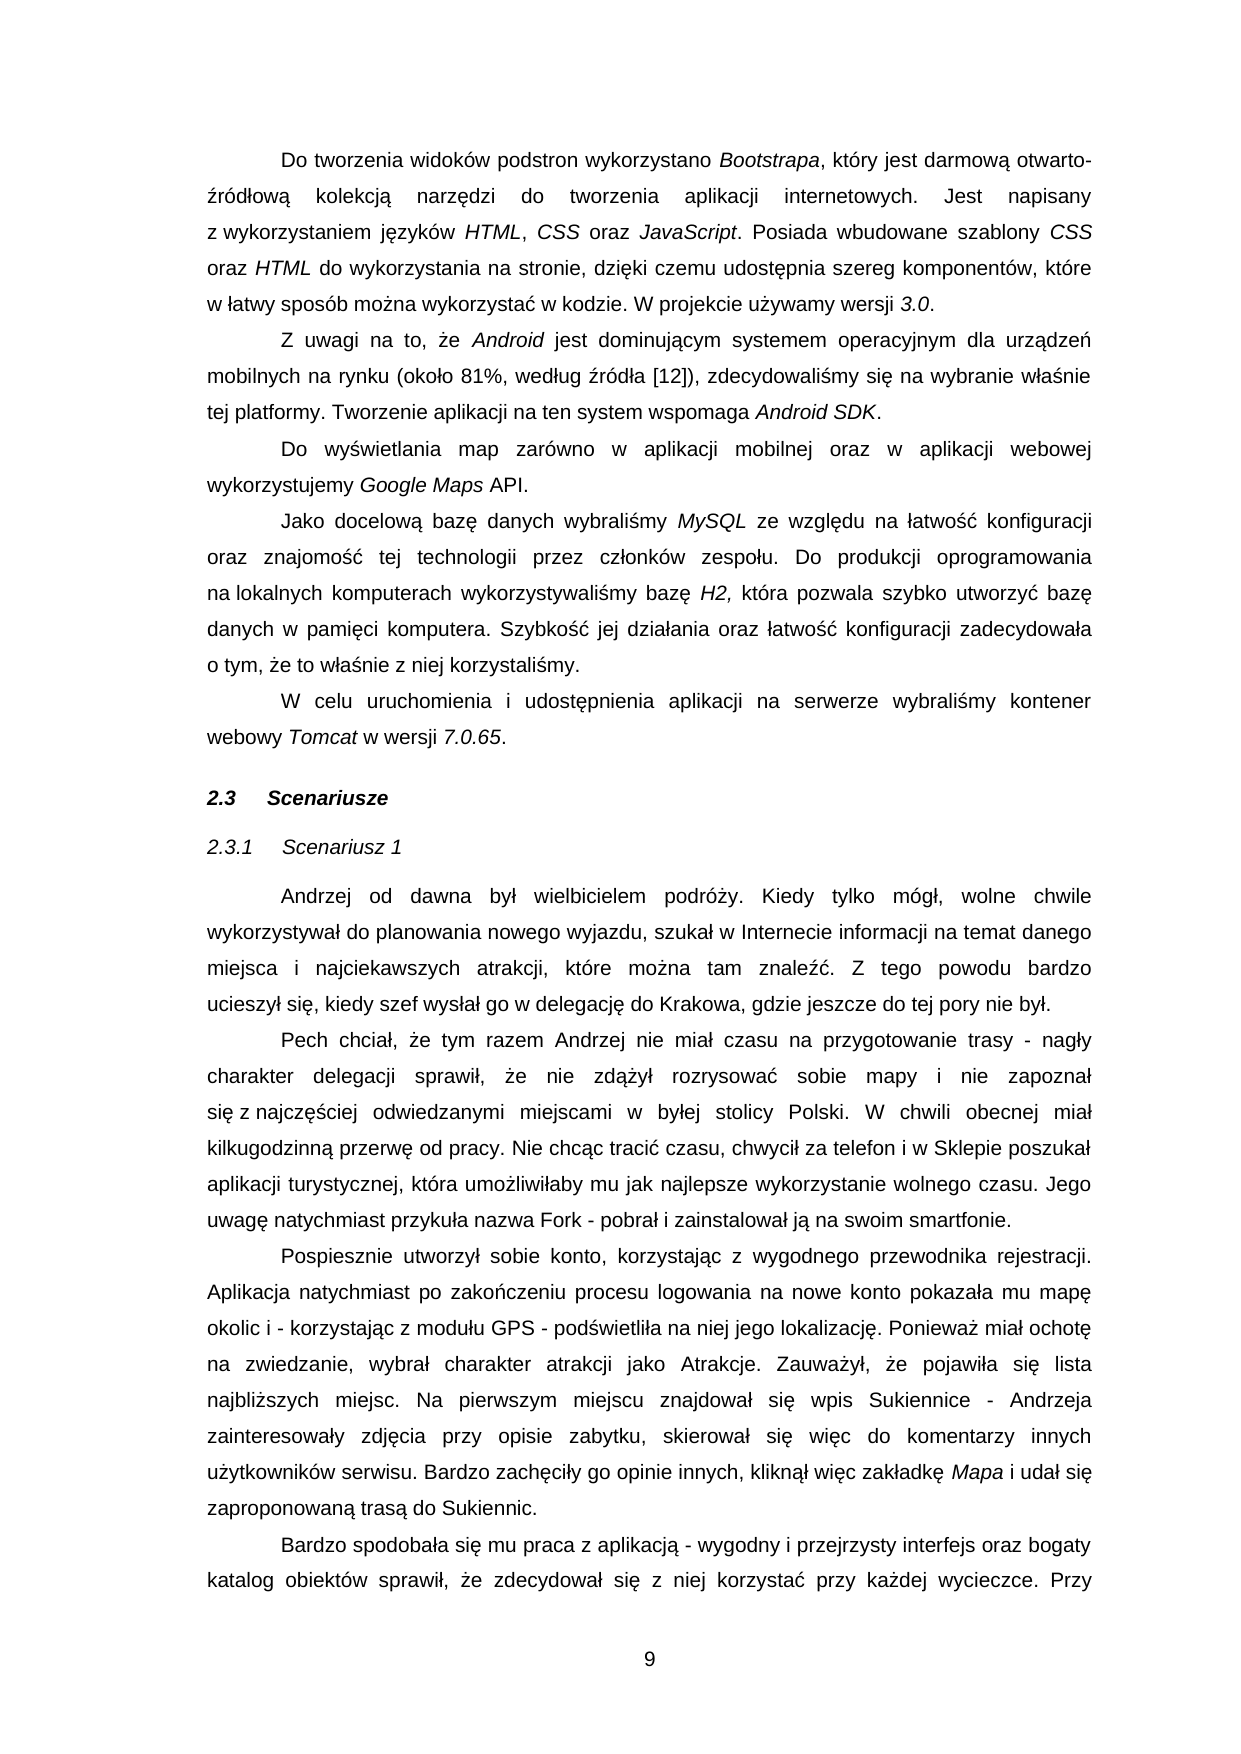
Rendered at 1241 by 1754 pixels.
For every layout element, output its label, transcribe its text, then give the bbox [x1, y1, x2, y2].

text Pech chciał, że tym razem Andrzej nie miał czasu na przygotowanie trasy - nagły charakter delegacji sprawił, że nie zdążył rozrysować sobie mapy i nie zapoznał sięznajczęściej odwiedzanymi miejscami w byłej stolicy Polski. W chwili obecnej miał kilkugodzinną przerwę od pracy. Nie chcąc tracić czasu, chwycił za telefon i w Sklepie poszukał aplikacji turystycznej, która umożliwiłaby mu jak najlepsze wykorzystanie wolnego czasu. Jego uwagę natychmiast przykuła nazwa Fork - pobrał i zainstalował ją na swoim smartfonie. [207, 1028, 1092, 1232]
text Do tworzenia widoków podstron wykorzystano Bootstrapa, który jest darmową otwarto-źródłową kolekcją narzędzi do tworzenia aplikacji internetowych. Jest napisany zwykorzystaniem języków HTML, CSS oraz JavaScript. Posiada wbudowane szablony CSS oraz HTML do wykorzystania na stronie, dzięki czemu udostępnia szereg komponentów, które w łatwy sposób można wykorzystać w kodzie. W projekcie używamy wersji 3.0. [207, 148, 1092, 315]
text Do wyświetlania map zarówno w aplikacji mobilnej oraz w aplikacji webowej wykorzystujemy Google Maps API. [207, 436, 1092, 496]
text Z uwagi na to, że Android jest dominującym systemem operacyjnym dla urządzeń mobilnych na rynku (około 81%, według źródła []), zdecydowaliśmy się na wybranie właśnie tej platformy. Tworzenie aplikacji na ten system wspomaga Android SDK. [207, 328, 1092, 424]
text Jako docelową bazę danych wybraliśmy MySQL ze względu na łatwość konfiguracji oraz znajomość tej technologii przez członków zespołu. Do produkcji oprogramowania nalokalnych komputerach wykorzystywaliśmy bazę H2, która pozwala szybko utworzyć bazę danych w pamięci komputera. Szybkość jej działania oraz łatwość konfiguracji zadecydowała otym, że to właśnie z niej korzystaliśmy. [207, 509, 1092, 677]
text Andrzej od dawna był wielbicielem podróży. Kiedy tylko mógł, wolne chwile wykorzystywał do planowania nowego wyjazdu, szukał w Internecie informacji na temat danego miejsca i najciekawszych atrakcji, które można tam znaleźć. Z tego powodu bardzo ucieszyłsię,kiedy szef wysłał go w delegację do Krakowa, gdzie jeszcze do tej pory nie był. [207, 884, 1092, 1015]
subtitle Scenariusz 1 [207, 835, 1092, 859]
text W celu uruchomienia i udostępnienia aplikacji na serwerze wybraliśmy kontener webowy Tomcat w wersji 7.0.65. [207, 689, 1092, 749]
text Pospiesznie utworzył sobie konto, korzystając z wygodnego przewodnika rejestracji. Aplikacja natychmiast po zakończeniu procesu logowania na nowe konto pokazała mu mapę okolic i - korzystając z modułu GPS - podświetliła na niej jego lokalizację. Ponieważ miał ochotę na zwiedzanie, wybrał charakter atrakcji jako Atrakcje. Zauważył, że pojawiła się lista najbliższych miejsc. Na pierwszym miejscu znajdował się wpis Sukiennice - Andrzeja zainteresowały zdjęcia przy opisie zabytku, skierował się więc do komentarzy innych użytkowników serwisu. Bardzo zachęciły go opinie innych, kliknął więc zakładkę Mapa i udał się zaproponowaną trasą do Sukiennic. [207, 1244, 1092, 1520]
subtitle Scenariusze [207, 786, 1092, 810]
